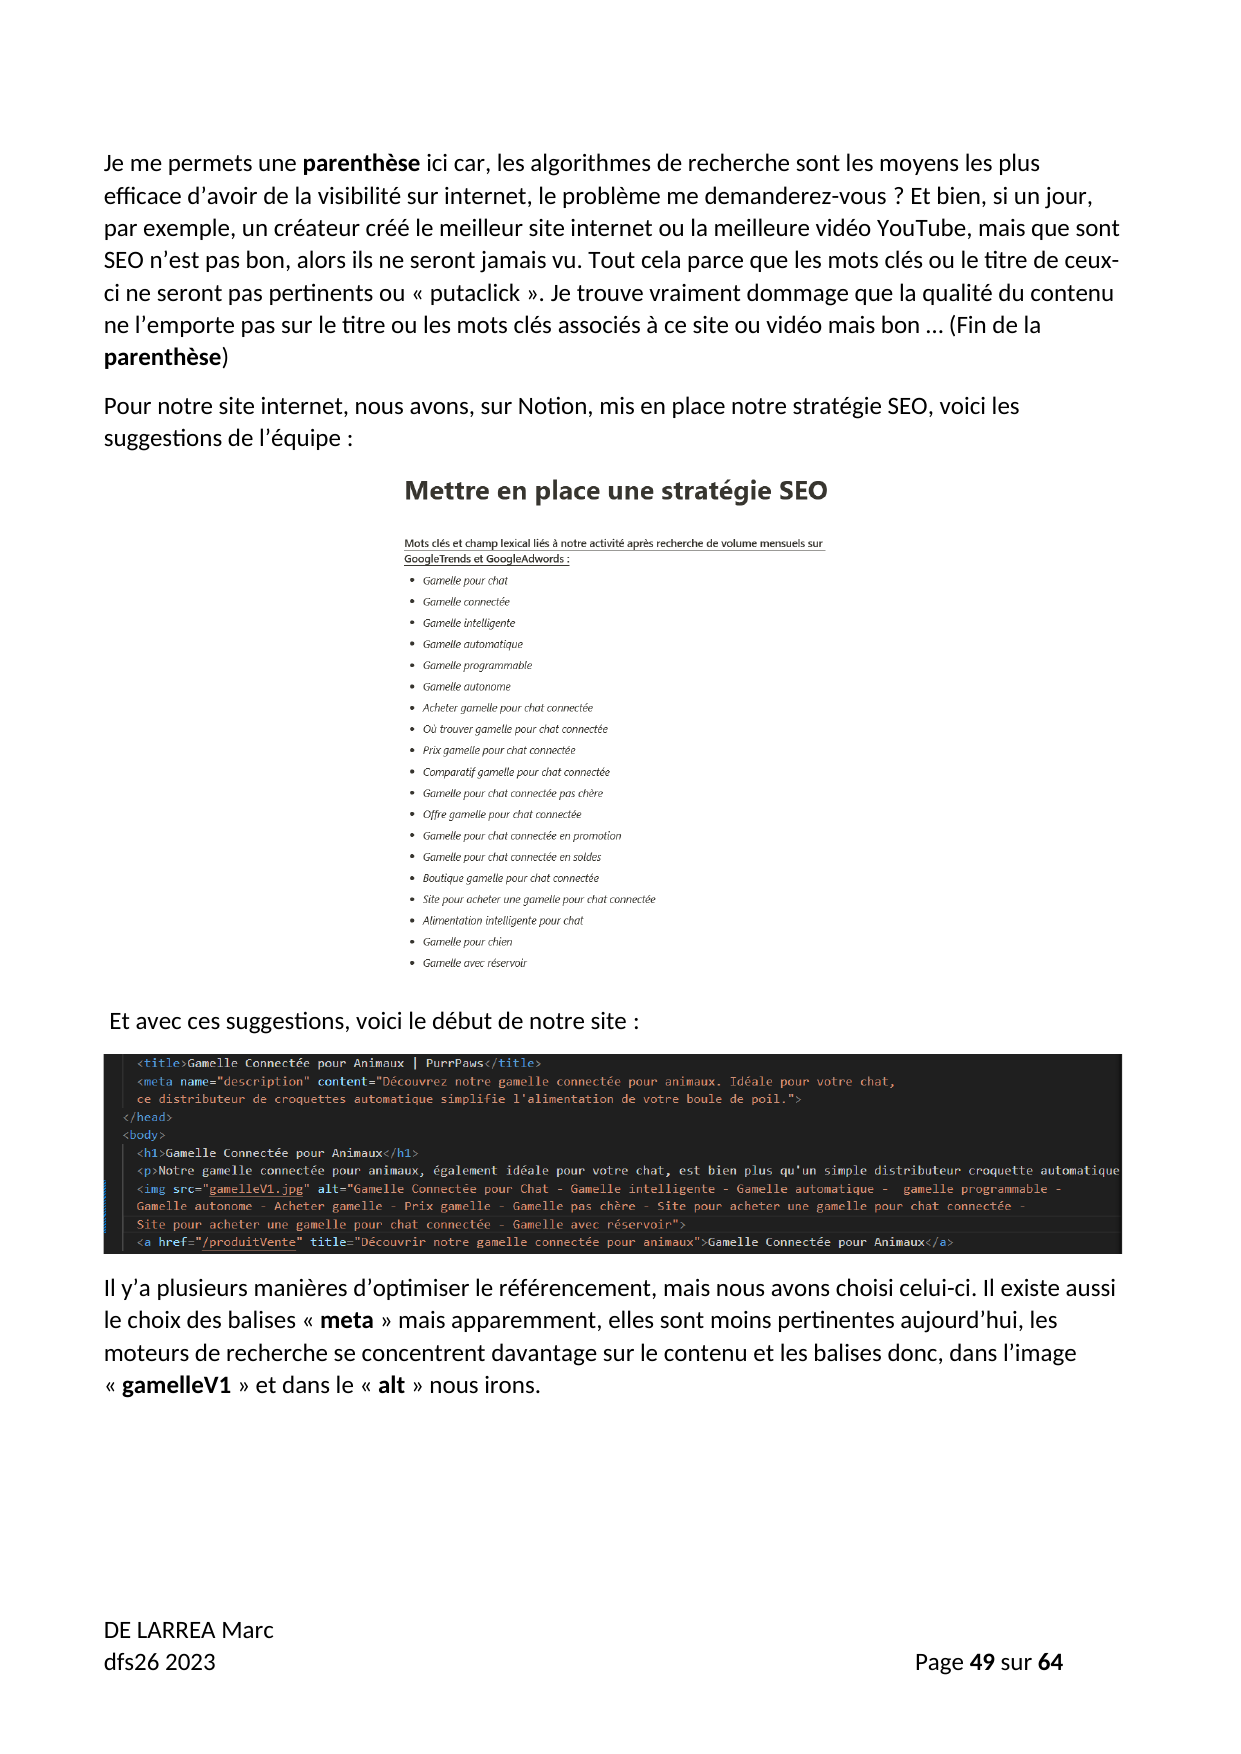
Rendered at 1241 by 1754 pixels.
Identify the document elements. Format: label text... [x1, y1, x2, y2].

picture [380, 471, 845, 987]
text Je me permets une parenthèse ici car, les algorithmes de recherche sont les moyens les plus efficace d’avoir de la visibilité sur internet, le problème me demanderez-vous ? Et bien, si un jour, par exemple, un créateur créé le meilleur site internet ou la meilleure vidéo YouTube, mais que sont SEO n’est pas bon, alors ils ne seront jamais vu. Tout cela parce que les mots clés ou le titre de ceux-ci ne seront pas pertinents ou « putaclick ». Je trouve vraiment dommage que la qualité du contenu ne l’emporte pas sur le titre ou les mots clés associés à ce site ou vidéo mais bon … (Fin de la parenthèse) [103, 148, 1122, 372]
text Il y’a plusieurs manières d’optimiser le référencement, mais nous avons choisi celui-ci. Il existe aussi le choix des balises « meta » mais apparemment, elles sont moins pertinentes aujourd’hui, les moteurs de recherche se concentrent davantage sur le contenu et les balises donc, dans l’image « gamelleV1 » et dans le « alt » nous irons. [103, 1272, 1122, 1400]
text Et avec ces suggestions, voici le début de notre site : [103, 1005, 1122, 1036]
picture [103, 1054, 1123, 1254]
text Pour notre site internet, nous avons, sur Notion, mis en place notre stratégie SEO, voici les suggestions de l’équipe : [103, 390, 1122, 453]
